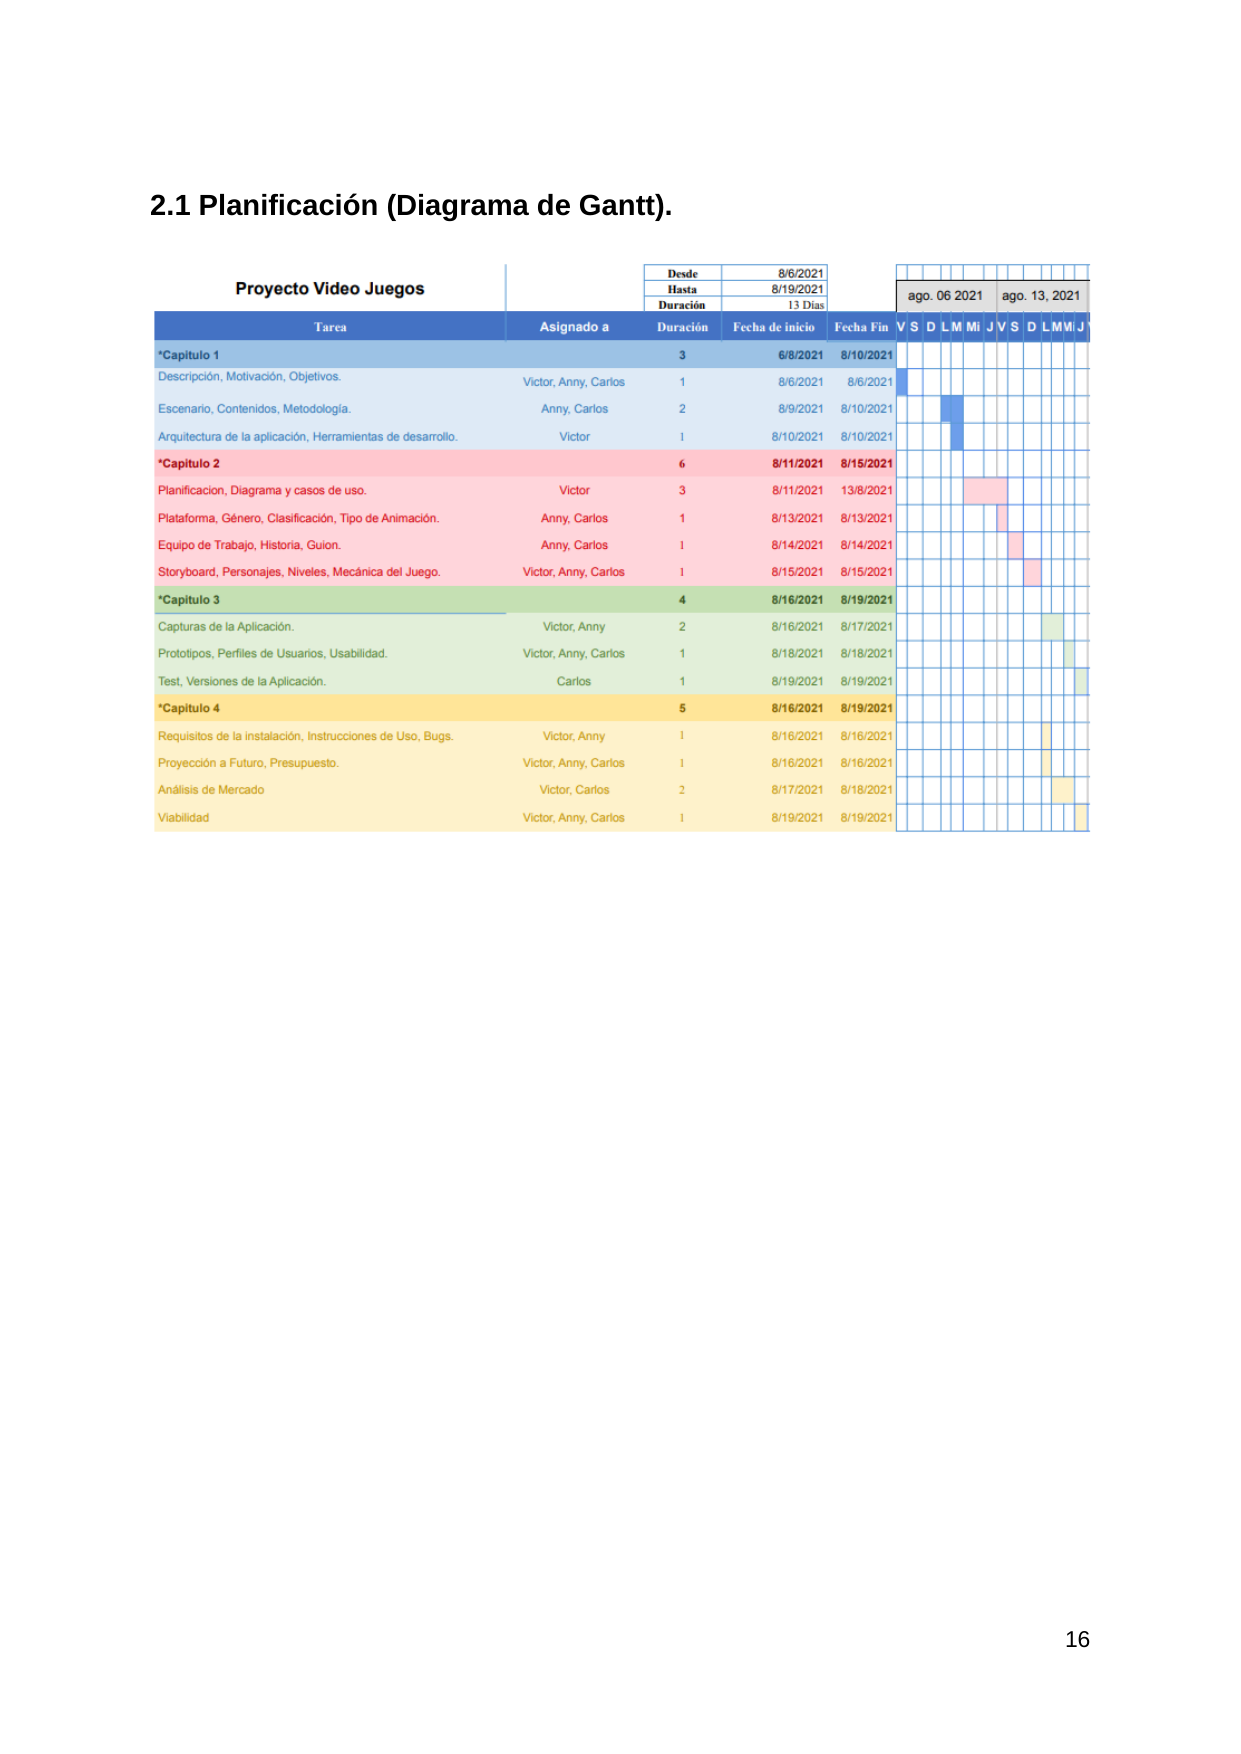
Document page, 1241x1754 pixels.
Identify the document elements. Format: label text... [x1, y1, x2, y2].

picture [150, 262, 1091, 834]
text 2.1 Planificación (Diagrama de Gantt). [150, 187, 1090, 221]
